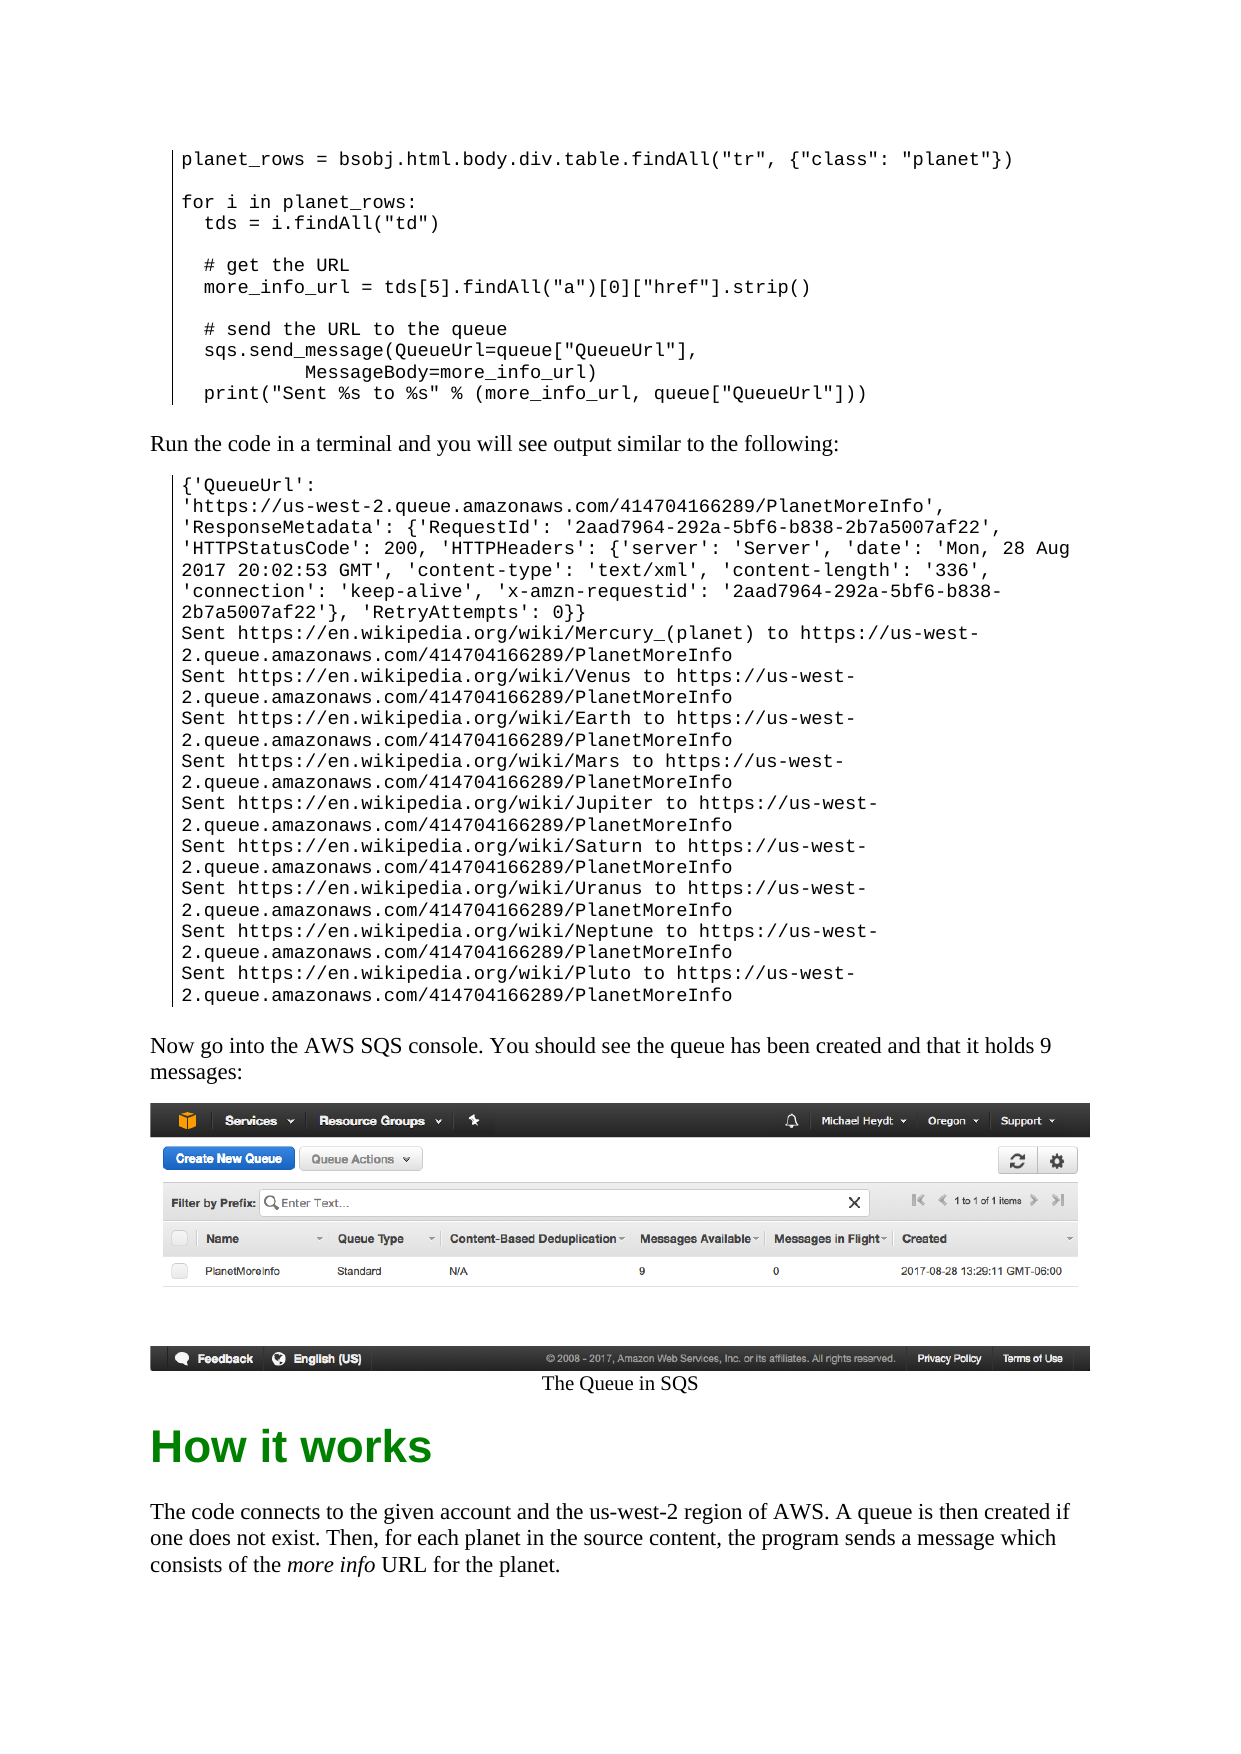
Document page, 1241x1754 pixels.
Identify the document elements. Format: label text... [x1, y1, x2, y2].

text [173, 150, 1090, 405]
picture [150, 1103, 1090, 1371]
text Now go into the AWS SQS console. You should see the queue has been created and that it holds 9 messages: [150, 1032, 1090, 1085]
text {'QueueUrl': 'https://us-west-2.queue.amazonaws.com/414704166289/PlanetMoreInfo', 'ResponseMetadata': {'RequestId': '2aad7964-292a-5bf6-b838-2b7a5007af22', 'HTTPStatusCode': 200, 'HTTPHeaders': {'server': 'Server', 'date': 'Mon, 28 Aug 2017 20:02:53 GMT', 'content-type': 'text/xml', 'content-length': '336', 'connection': 'keep-alive', 'x-amzn-requestid': '2aad7964-292a-5bf6-b838-2b7a5007af22'}, 'RetryAttempts': 0}} Sent https://en.wikipedia.org/wiki/Mercury_(planet) to https://us-west-2.queue.amazonaws.com/414704166289/PlanetMoreInfo Sent https://en.wikipedia.org/wiki/Venus to https://us-west-2.queue.amazonaws.com/414704166289/PlanetMoreInfo Sent https://en.wikipedia.org/wiki/Earth to https://us-west-2.queue.amazonaws.com/414704166289/PlanetMoreInfo Sent https://en.wikipedia.org/wiki/Mars to https://us-west-2.queue.amazonaws.com/414704166289/PlanetMoreInfo Sent https://en.wikipedia.org/wiki/Jupiter to https://us-west-2.queue.amazonaws.com/414704166289/PlanetMoreInfo Sent https://en.wikipedia.org/wiki/Saturn to https://us-west-2.queue.amazonaws.com/414704166289/PlanetMoreInfo Sent https://en.wikipedia.org/wiki/Uranus to https://us-west-2.queue.amazonaws.com/414704166289/PlanetMoreInfo Sent https://en.wikipedia.org/wiki/Neptune to https://us-west-2.queue.amazonaws.com/414704166289/PlanetMoreInfo Sent https://en.wikipedia.org/wiki/Pluto to https://us-west-2.queue.amazonaws.com/414704166289/PlanetMoreInfo [173, 475, 1090, 1007]
text The Queue in SQS [150, 1371, 1090, 1395]
subtitle How it works [150, 1420, 1090, 1473]
text The code connects to the given account and the us-west-2 region of AWS. A queue is then created if one does not exist. Then, for each planet in the source content, the program sends a message which consists of the more info URL for the planet. [150, 1498, 1090, 1577]
text Run the code in a terminal and you will see output similar to the following: [150, 430, 1090, 457]
